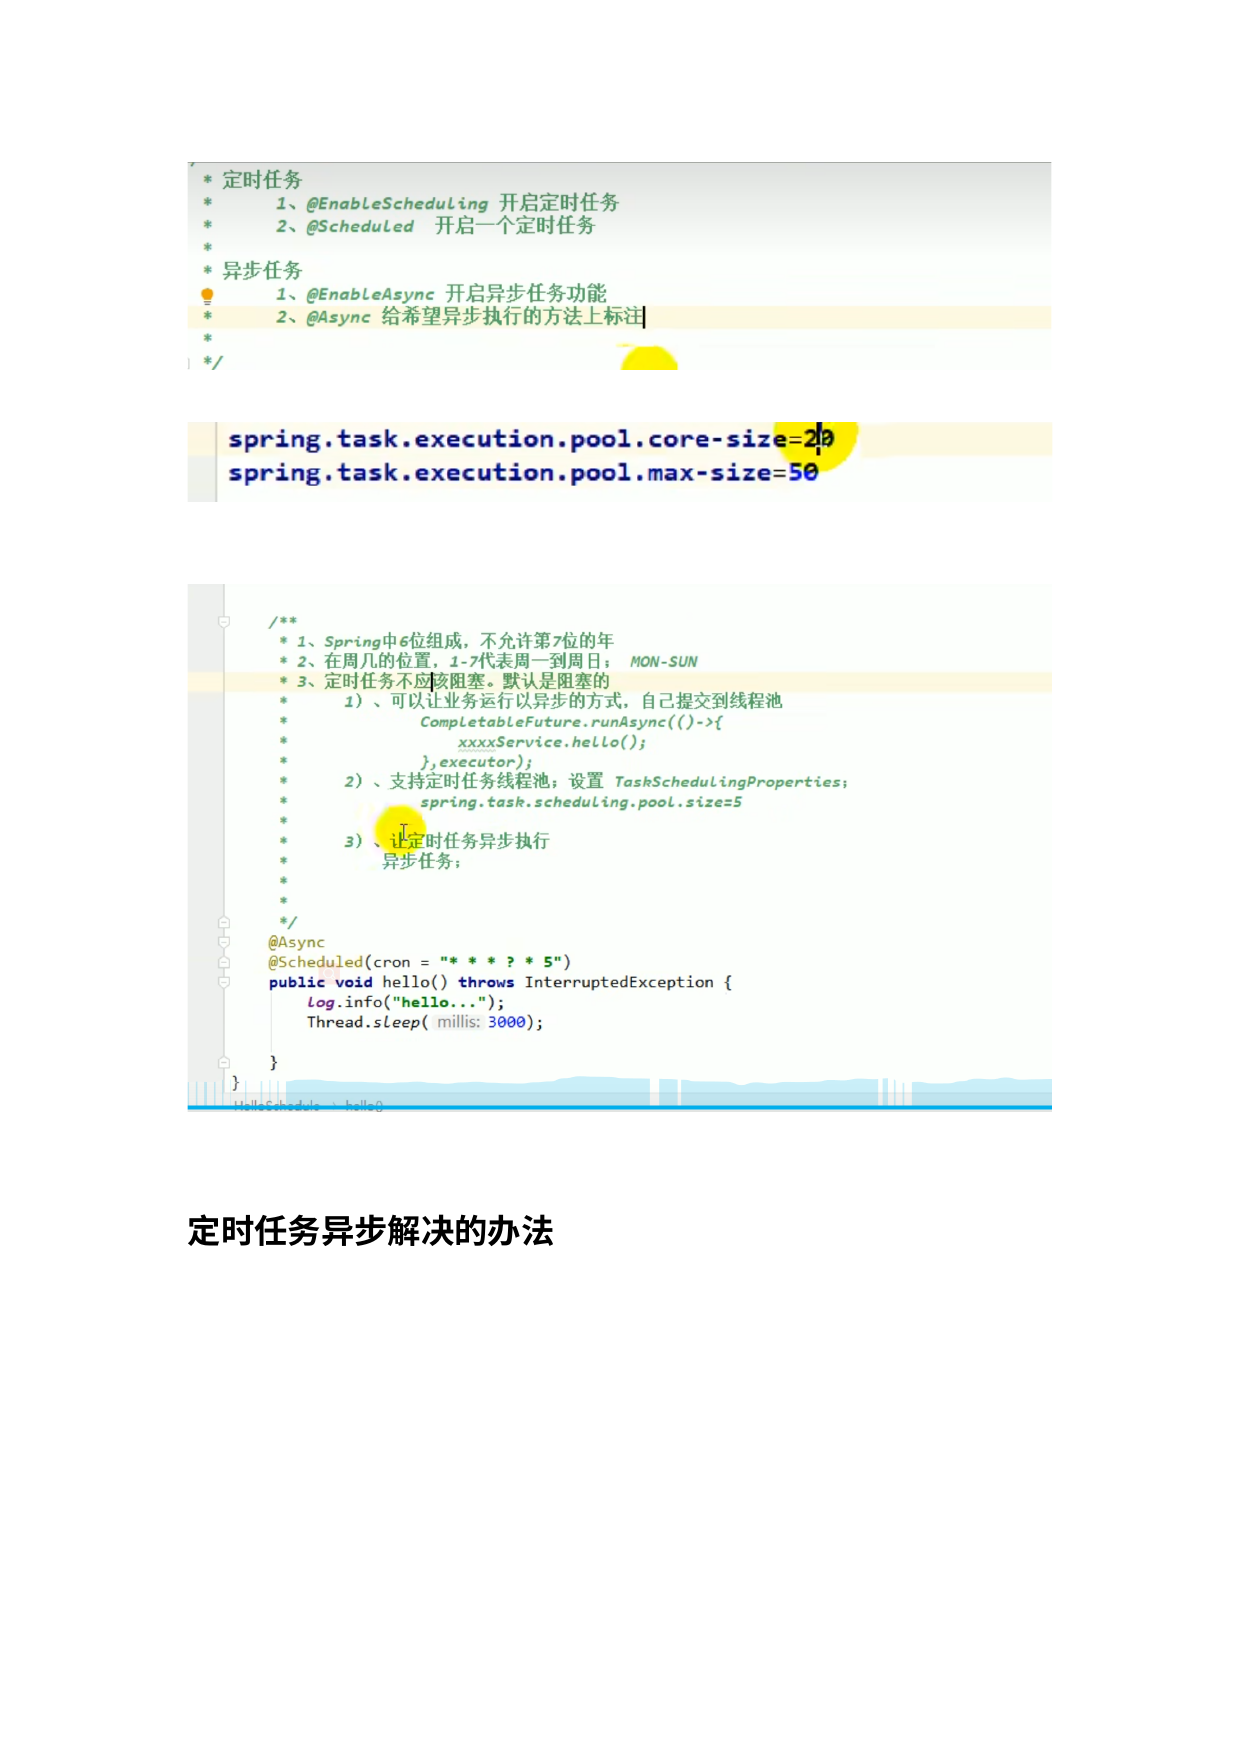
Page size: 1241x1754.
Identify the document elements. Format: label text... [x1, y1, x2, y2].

picture [187, 422, 1053, 502]
picture [187, 584, 1052, 1105]
picture [187, 162, 1052, 370]
subtitle 定时任务异步解决的办法 [187, 1197, 1053, 1262]
